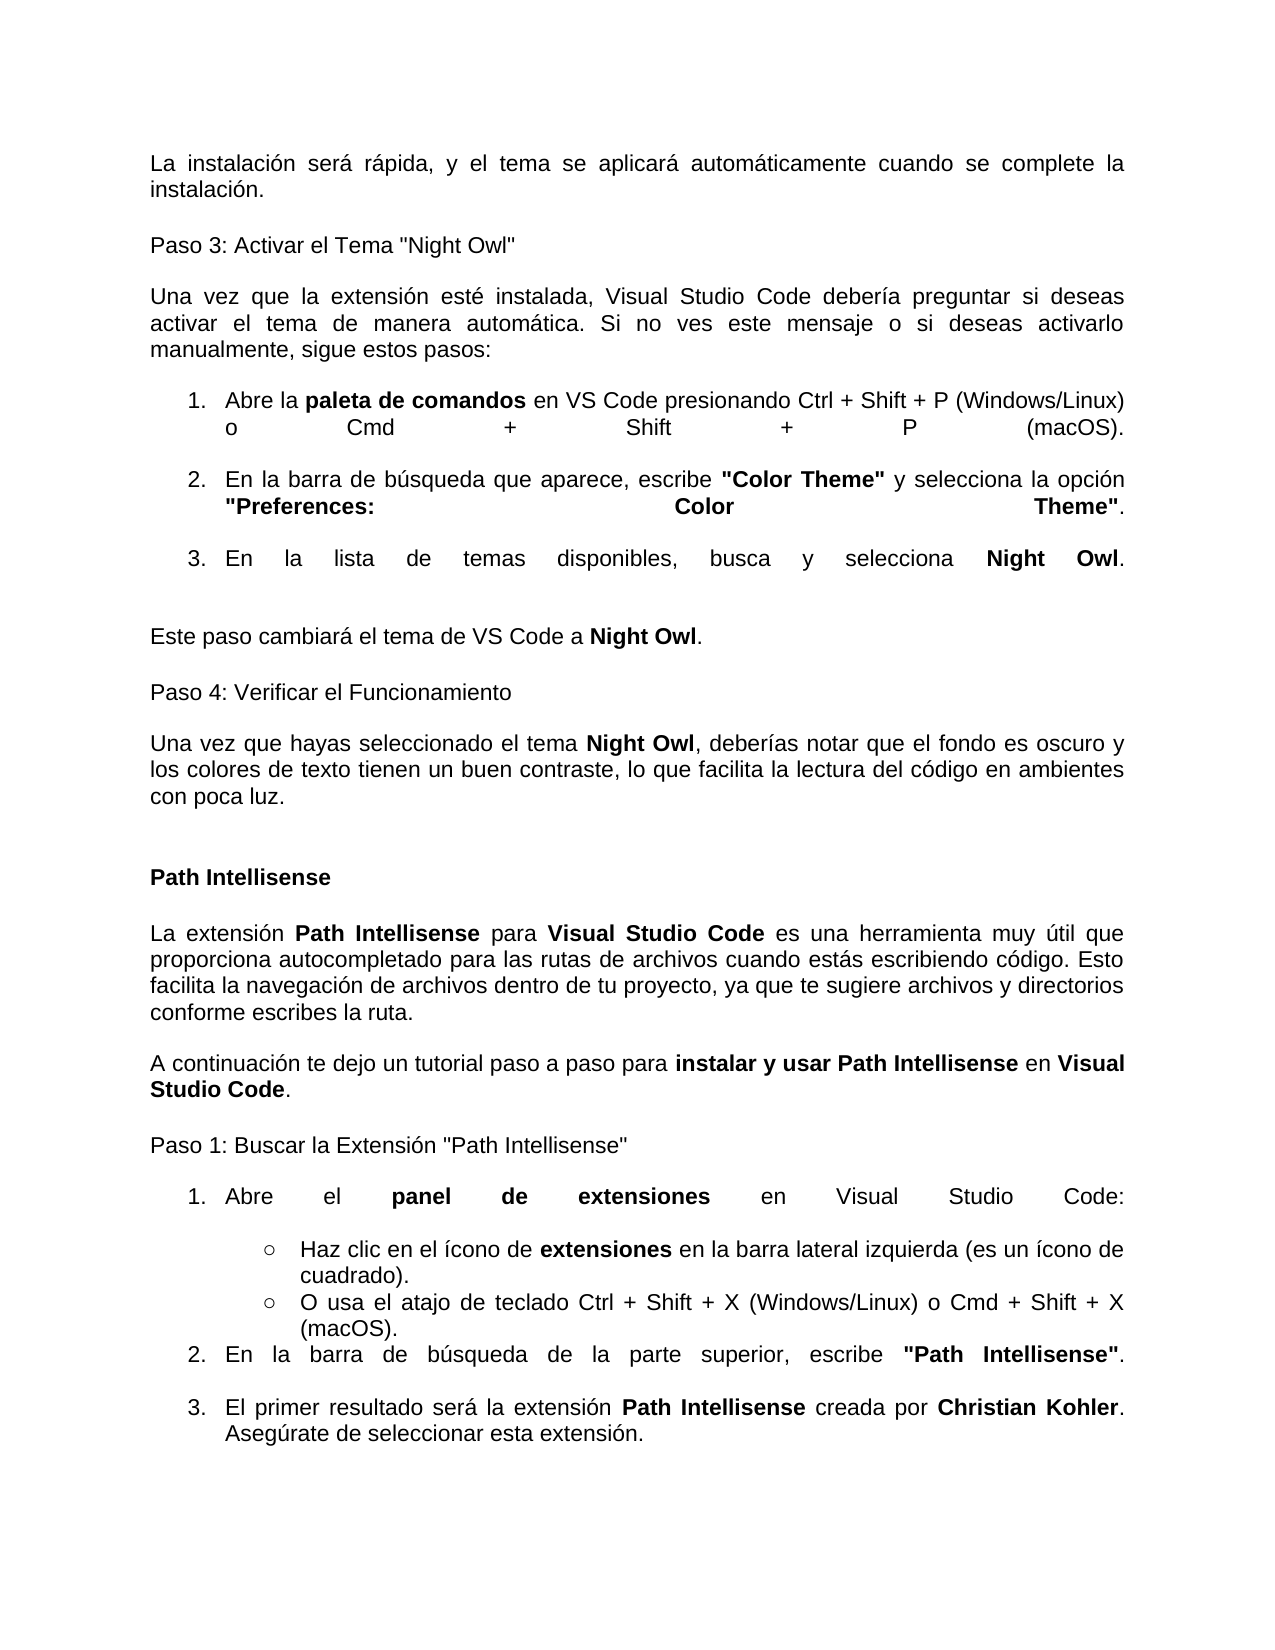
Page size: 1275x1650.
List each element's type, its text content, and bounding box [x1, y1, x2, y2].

list En la barra de búsqueda de la parte superior, escribe "Path Intellisense". [187, 1341, 1125, 1394]
text Path Intellisense [150, 864, 1125, 891]
text La extensión Path Intellisense para Visual Studio Code es una herramienta muy útil que proporciona autocompletado para las rutas de archivos cuando estás escribiendo código. Esto facilita la navegación de archivos dentro de tu proyecto, ya que te sugiere archivos y directorios conforme escribes la ruta. [150, 919, 1125, 1025]
list En la barra de búsqueda que aparece, escribe "Color Theme" y selecciona la opción "Preferences: Color Theme". [187, 466, 1125, 545]
subtitle Paso 3: Activar el Tema "Night Owl" [150, 232, 1125, 258]
list Abre el panel de extensiones en Visual Studio Code: [187, 1183, 1125, 1236]
text Una vez que hayas seleccionado el tema Night Owl, deberías notar que el fondo es oscuro y los colores de texto tienen un buen contraste, lo que facilita la lectura del código en ambientes con poca luz. [150, 730, 1125, 809]
list Abre la paleta de comandos en VS Code presionando Ctrl + Shift + P (Windows/Linux) o Cmd + Shift + P (macOS). [187, 387, 1125, 466]
text A continuación te dejo un tutorial paso a paso para instalar y usar Path Intellisense en Visual Studio Code. [150, 1050, 1125, 1103]
text La instalación será rápida, y el tema se aplicará automáticamente cuando se complete la instalación. [150, 150, 1125, 203]
list El primer resultado será la extensión Path Intellisense creada por Christian Kohler. Asegúrate de seleccionar esta extensión. [187, 1394, 1125, 1447]
list O usa el atajo de teclado Ctrl + Shift + X (Windows/Linux) o Cmd + Shift + X (macOS). [262, 1288, 1125, 1341]
subtitle Paso 4: Verificar el Funcionamiento [150, 679, 1125, 705]
text Una vez que la extensión esté instalada, Visual Studio Code debería preguntar si deseas activar el tema de manera automática. Si no ves este mensaje o si deseas activarlo manualmente, sigue estos pasos: [150, 283, 1125, 362]
text Este paso cambiará el tema de VS Code a Night Owl. [150, 623, 1125, 649]
subtitle Paso 1: Buscar la Extensión "Path Intellisense" [150, 1132, 1125, 1158]
list Haz clic en el ícono de extensiones en la barra lateral izquierda (es un ícono de cuadrado). [262, 1236, 1125, 1288]
list En la lista de temas disponibles, busca y selecciona Night Owl. [187, 545, 1125, 598]
